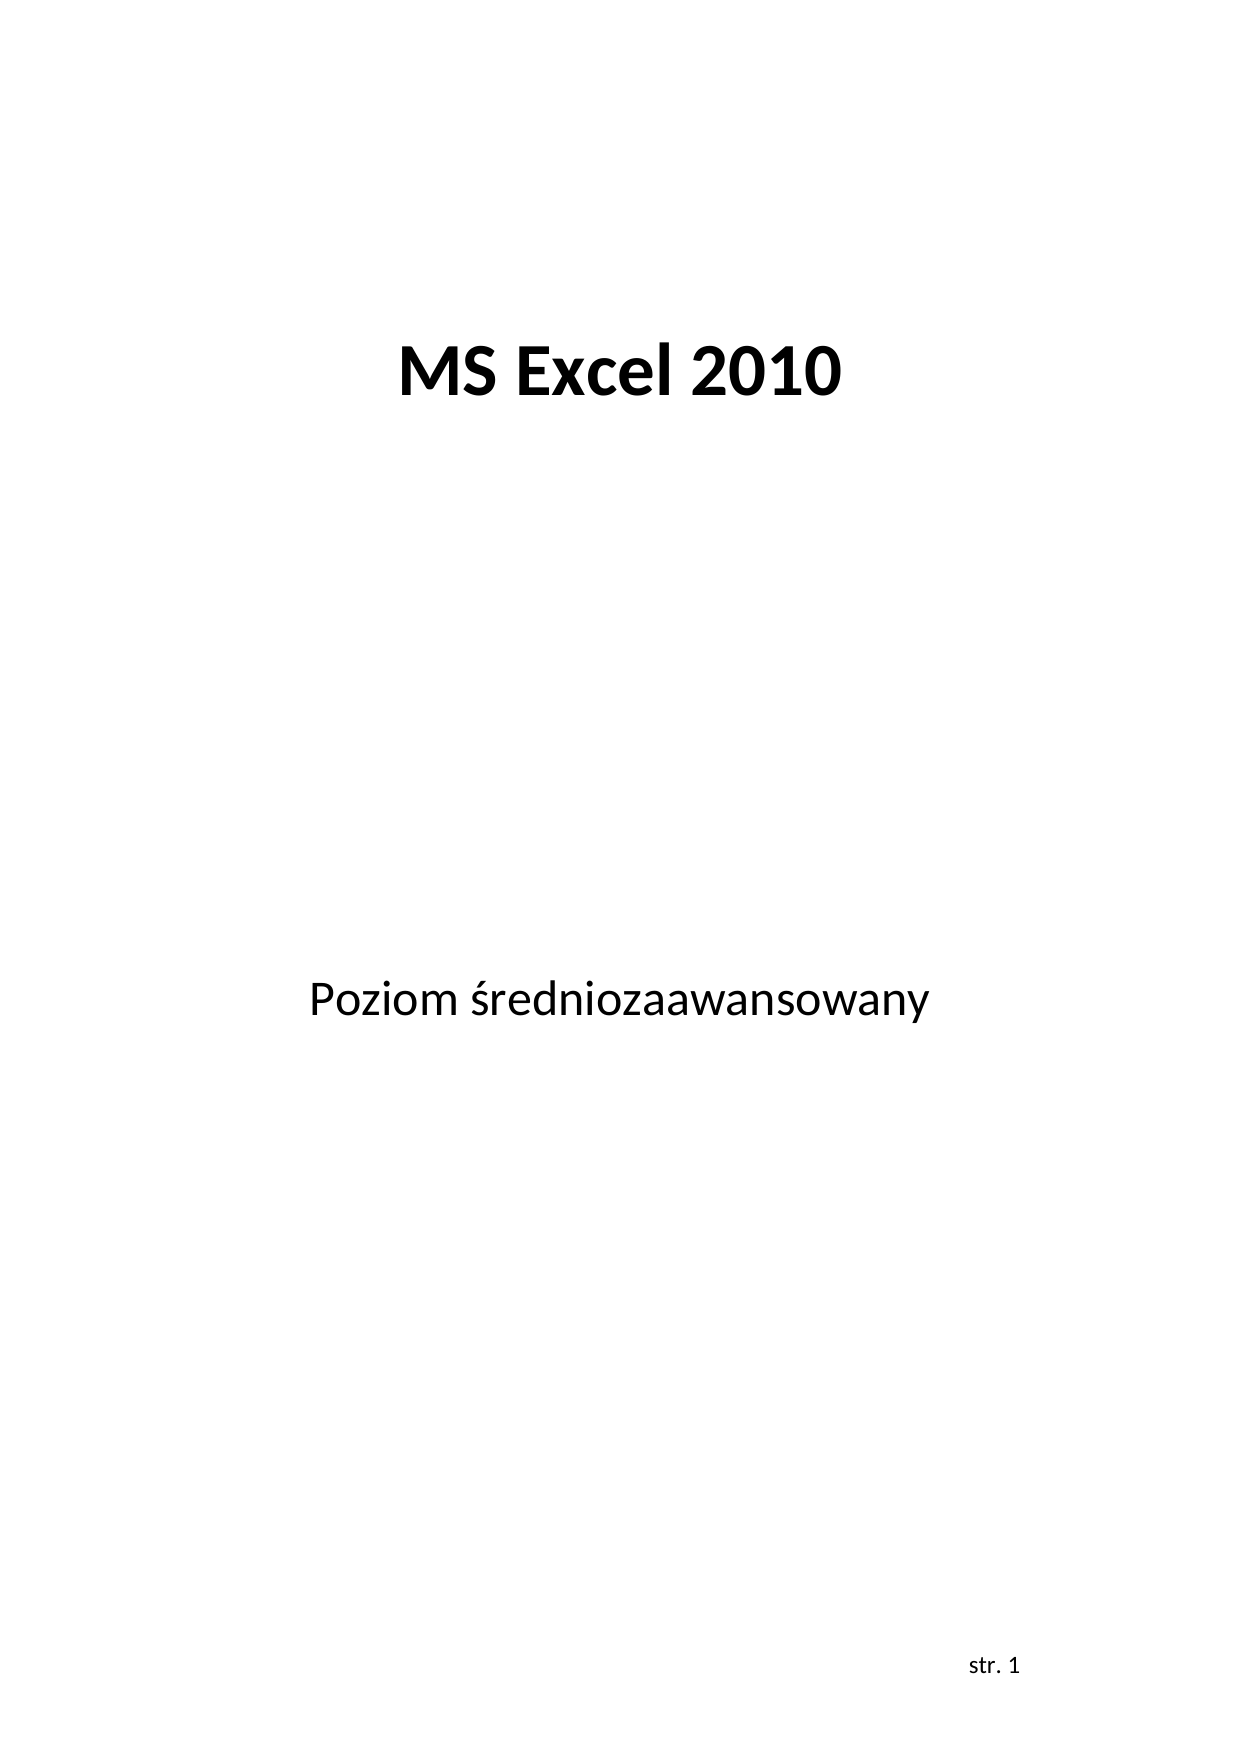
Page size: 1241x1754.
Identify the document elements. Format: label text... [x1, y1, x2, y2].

text MS Excel 2010 [75, 323, 1165, 414]
text Poziom średniozaawansowany [75, 966, 1165, 1027]
